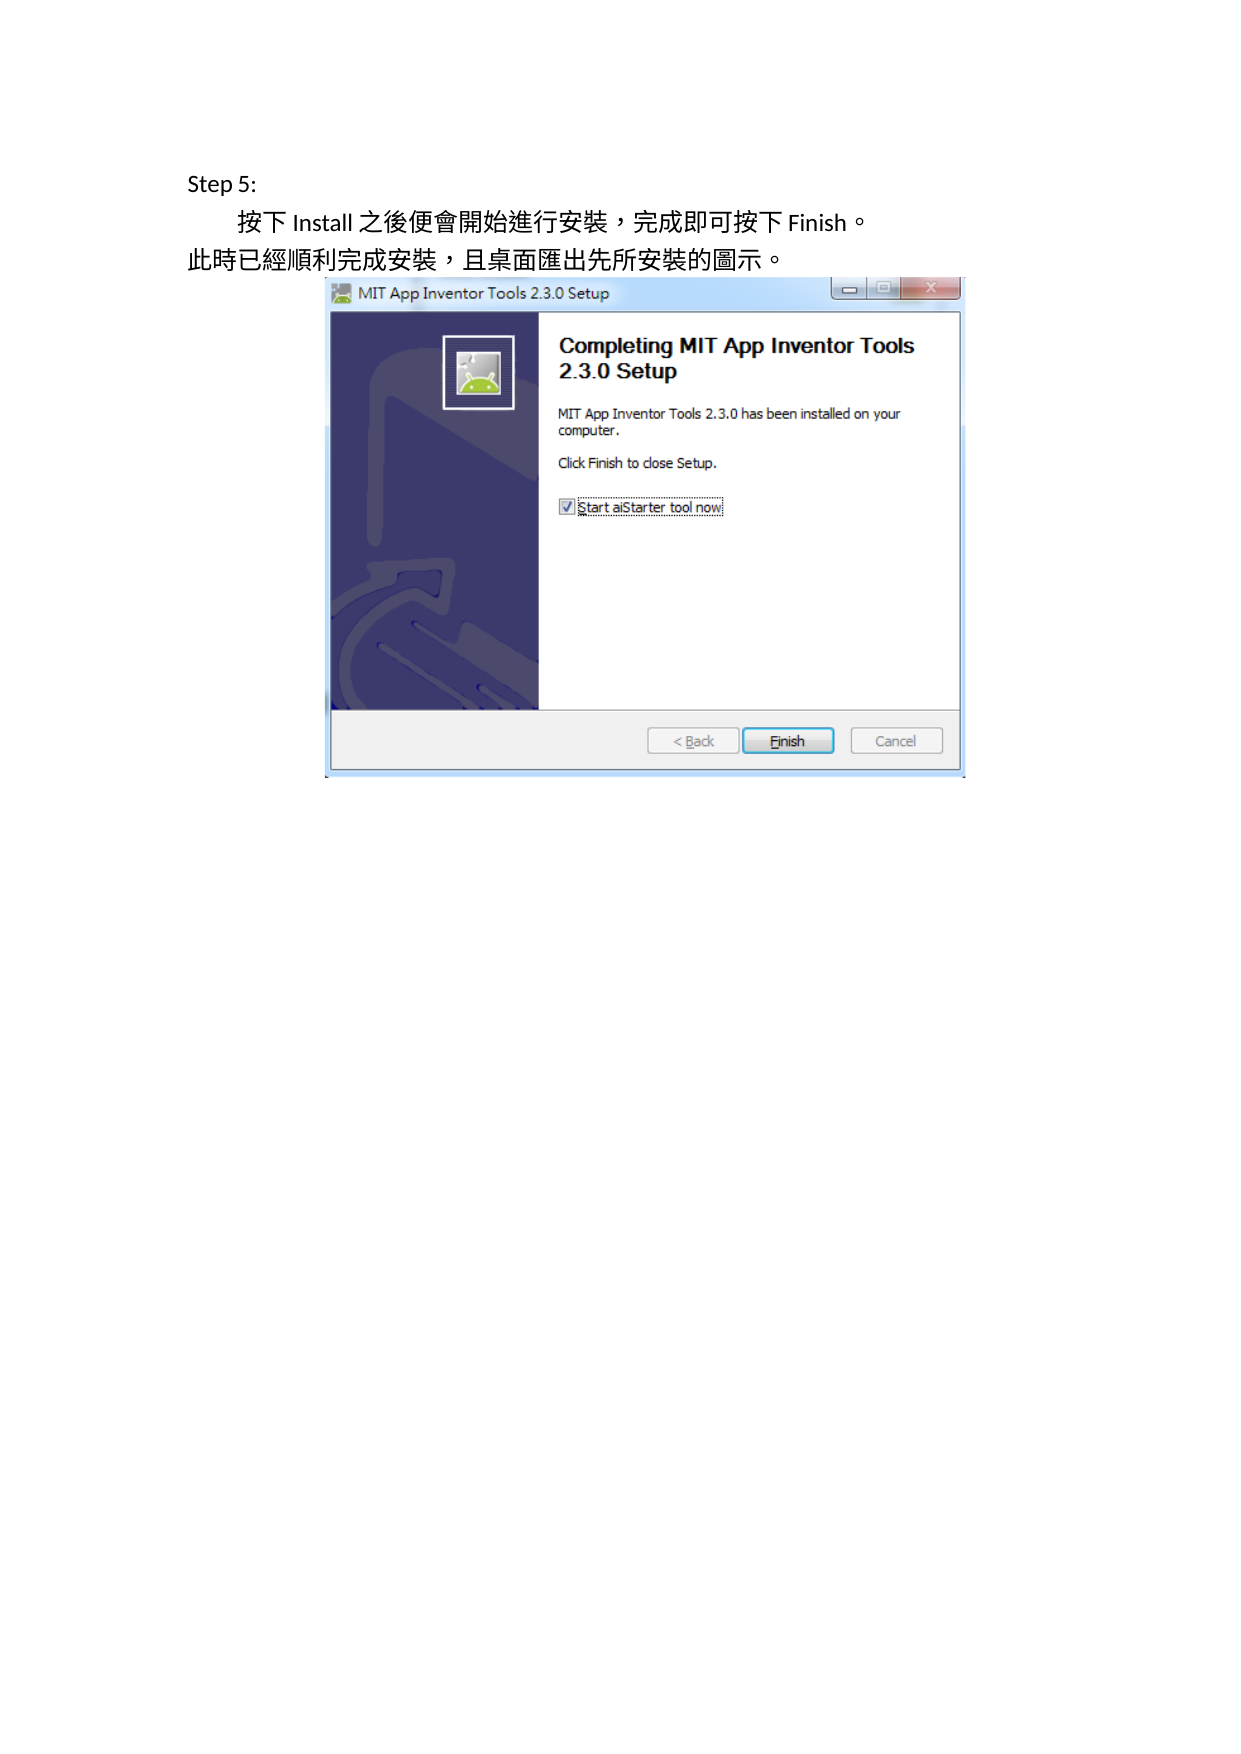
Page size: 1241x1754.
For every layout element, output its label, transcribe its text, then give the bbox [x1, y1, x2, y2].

picture [324, 277, 966, 778]
text 按下Install之後便會開始進行安裝，完成即可按下Finish。 [187, 202, 1053, 239]
text Step 5: [187, 164, 1053, 202]
text 此時已經順利完成安裝，且桌面匯出先所安裝的圖示。 [187, 239, 1053, 277]
